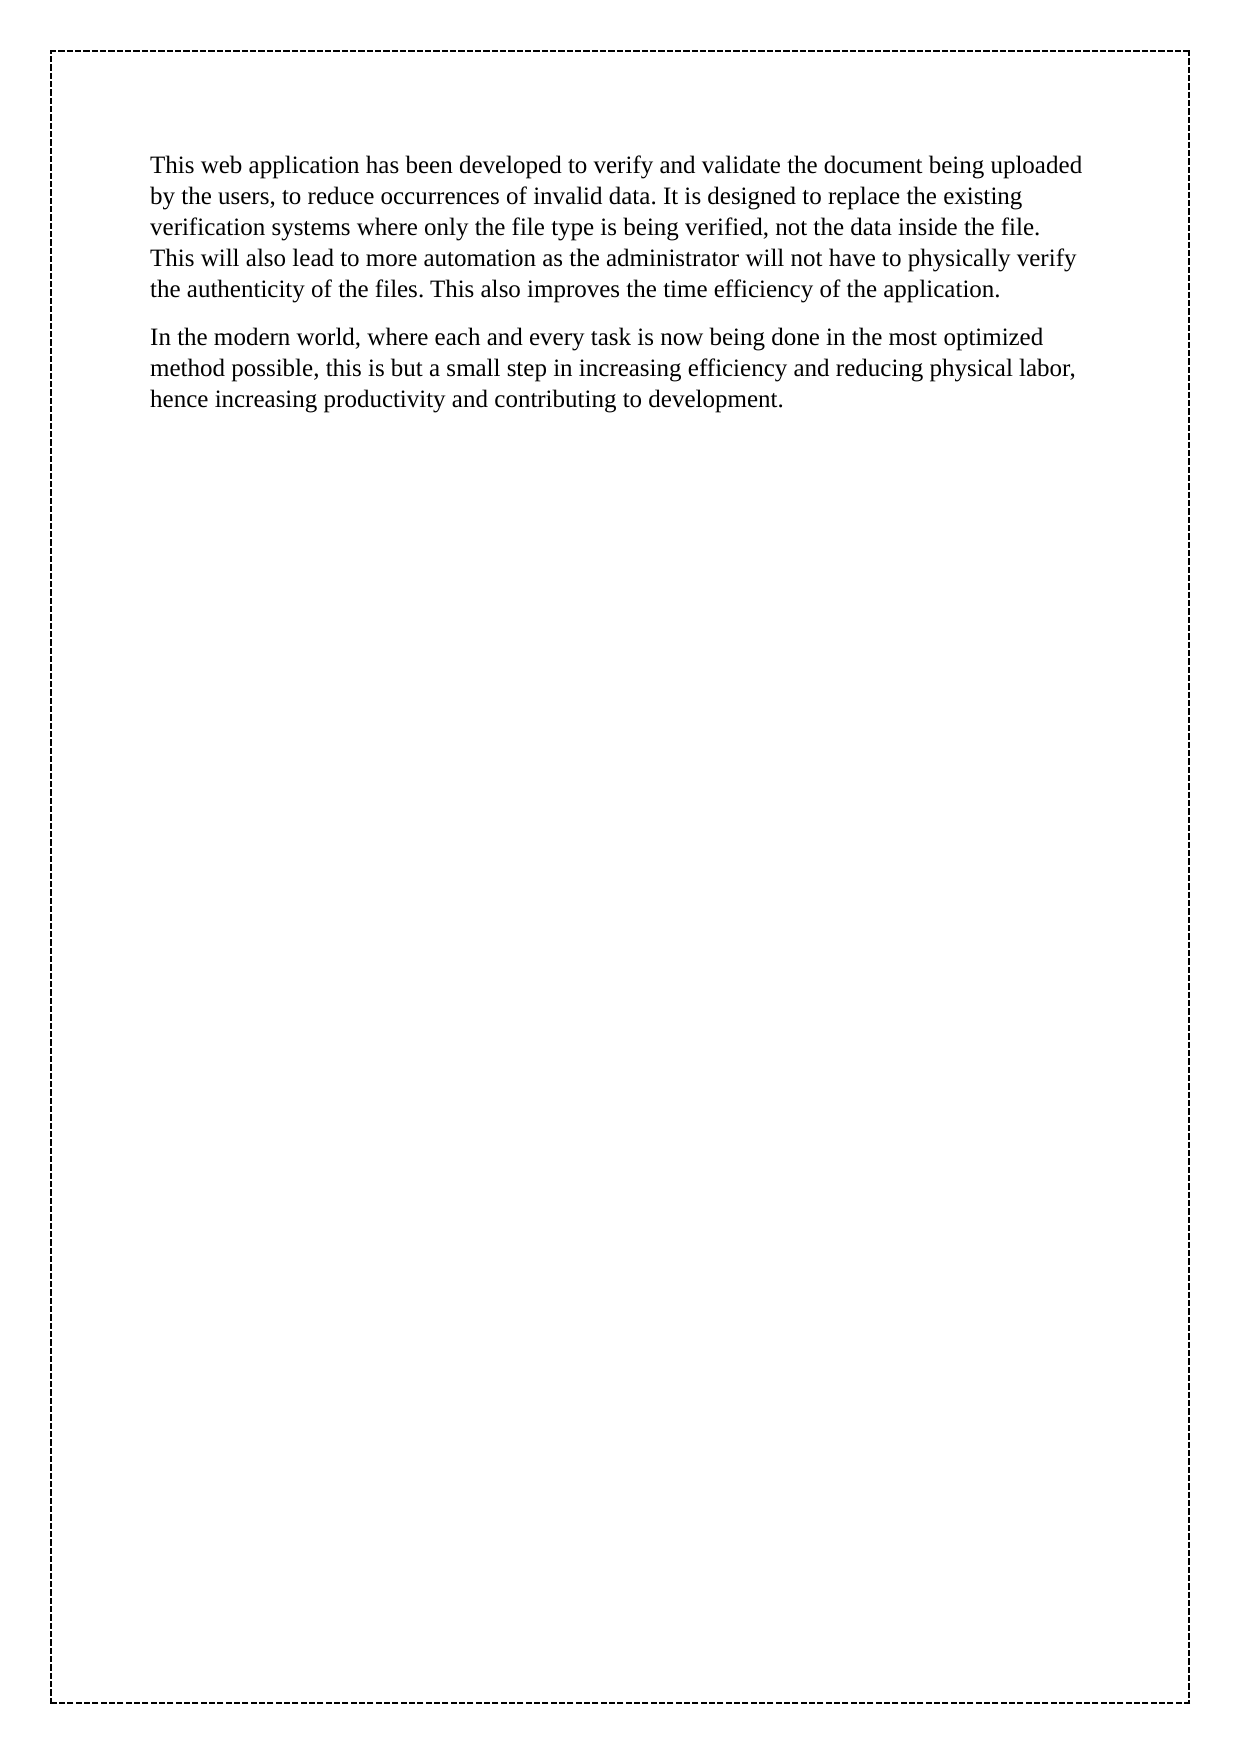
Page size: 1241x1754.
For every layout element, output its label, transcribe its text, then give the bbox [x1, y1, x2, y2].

text This web application has been developed to verify and validate the document being uploaded by the users, to reduce occurrences of invalid data. It is designed to replace the existing verification systems where only the file type is being verified, not the data inside the file. This will also lead to more automation as the administrator will not have to physically verify the authenticity of the files. This also improves the time efficiency of the application. [150, 150, 1090, 303]
text In the modern world, where each and every task is now being done in the most optimized method possible, this is but a small step in increasing efficiency and reducing physical labor, hence increasing productivity and contributing to development. [150, 322, 1090, 413]
